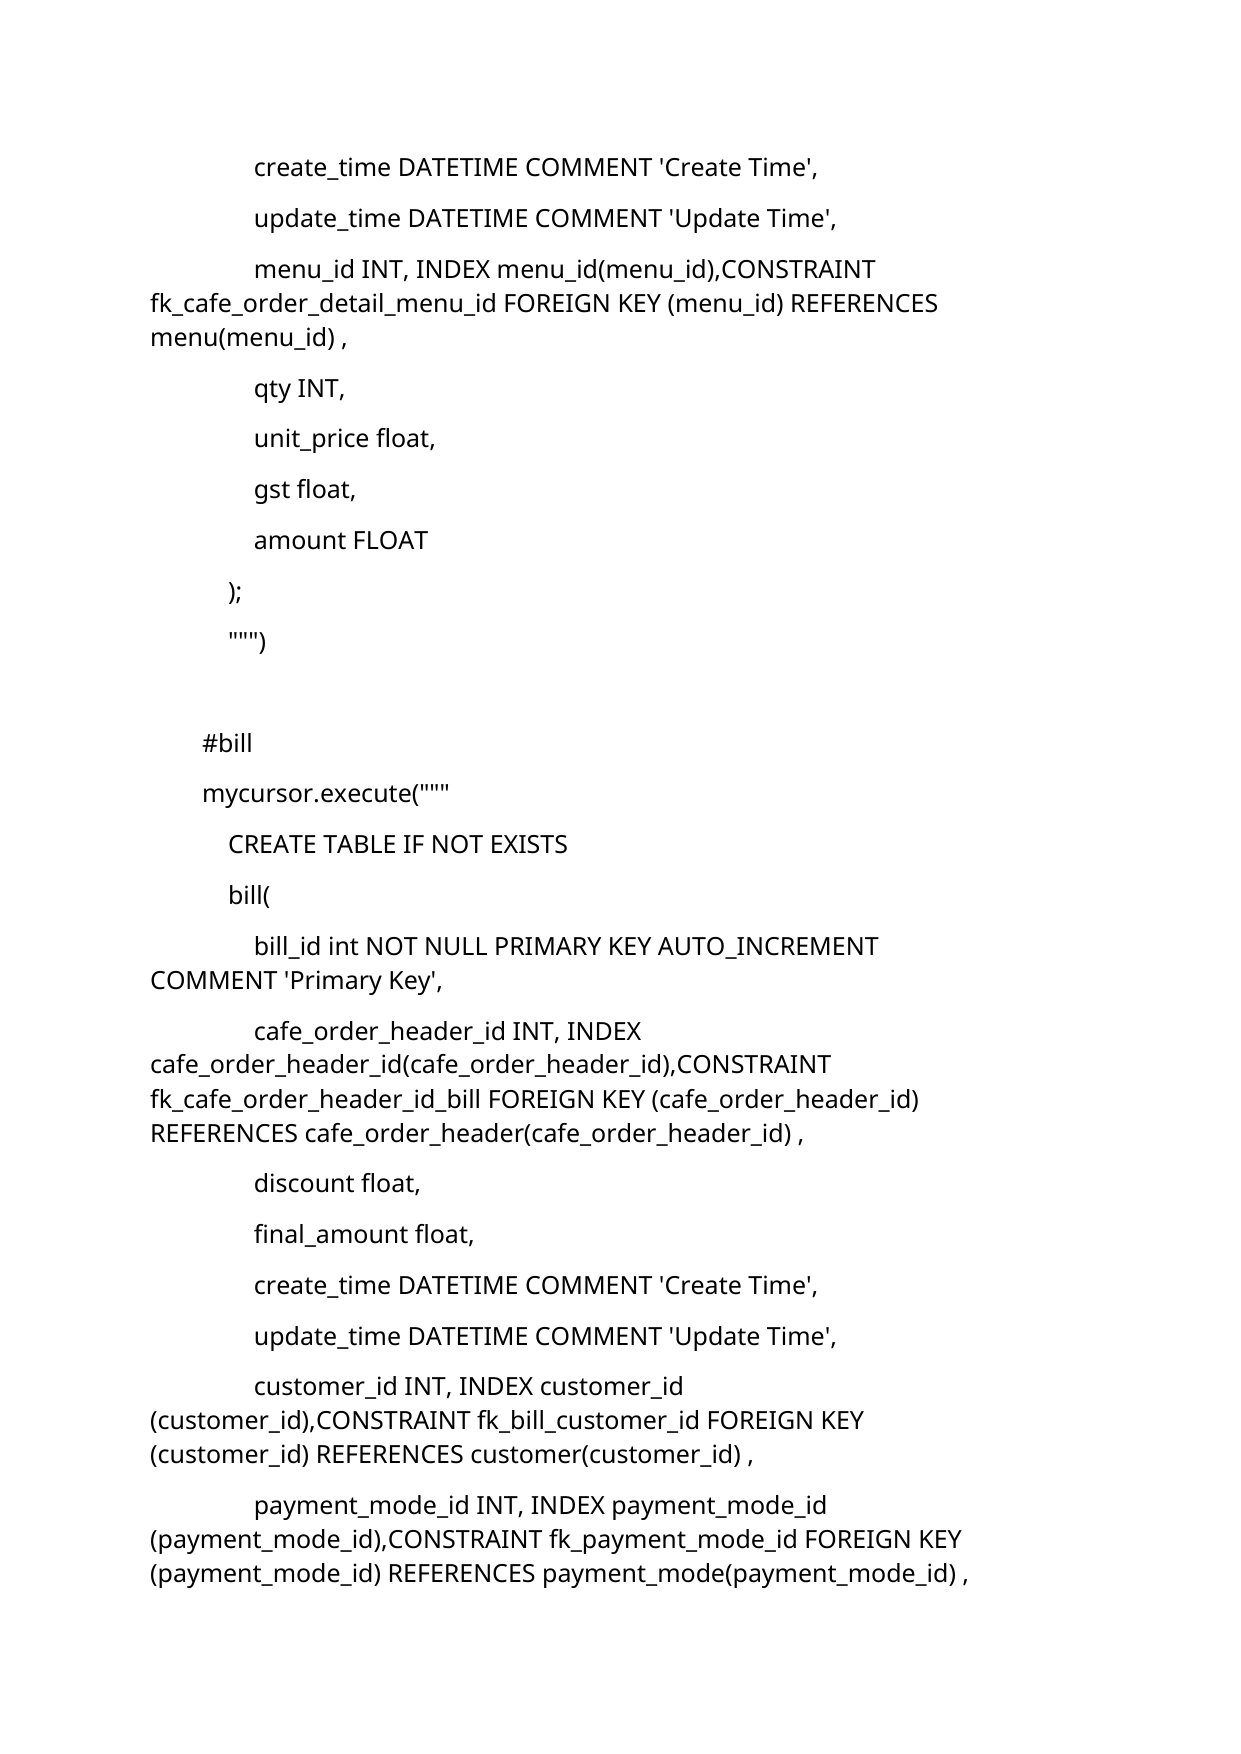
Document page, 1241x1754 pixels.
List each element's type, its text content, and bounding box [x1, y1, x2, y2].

text update_time DATETIME COMMENT 'Update Time', [150, 201, 1006, 235]
text customer_id INT, INDEX customer_id (customer_id),CONSTRAINT fk_bill_customer_id FOREIGN KEY (customer_id) REFERENCES customer(customer_id) , [150, 1369, 1006, 1471]
text update_time DATETIME COMMENT 'Update Time', [150, 1318, 1006, 1352]
text amount FLOAT [150, 522, 1006, 557]
text create_time DATETIME COMMENT 'Create Time', [150, 150, 1006, 184]
text ); [150, 573, 1006, 607]
text payment_mode_id INT, INDEX payment_mode_id (payment_mode_id),CONSTRAINT fk_payment_mode_id FOREIGN KEY (payment_mode_id) REFERENCES payment_mode(payment_mode_id) , [150, 1488, 1006, 1590]
text gst float, [150, 472, 1006, 506]
text unit_price float, [150, 421, 1006, 455]
text discount float, [150, 1166, 1006, 1200]
text menu_id INT, INDEX menu_id(menu_id),CONSTRAINT fk_cafe_order_detail_menu_id FOREIGN KEY (menu_id) REFERENCES menu(menu_id) , [150, 251, 1006, 354]
text #bill [150, 725, 1006, 759]
text """) [150, 624, 1006, 658]
text mycursor.execute(""" [150, 776, 1006, 810]
text create_time DATETIME COMMENT 'Create Time', [150, 1267, 1006, 1302]
text cafe_order_header_id INT, INDEX cafe_order_header_id(cafe_order_header_id),CONSTRAINT fk_cafe_order_header_id_bill FOREIGN KEY (cafe_order_header_id) REFERENCES cafe_order_header(cafe_order_header_id) , [150, 1013, 1006, 1149]
text CREATE TABLE IF NOT EXISTS [150, 827, 1006, 861]
text qty INT, [150, 370, 1006, 404]
text final_amount float, [150, 1217, 1006, 1251]
text bill( [150, 878, 1006, 912]
text bill_id int NOT NULL PRIMARY KEY AUTO_INCREMENT COMMENT 'Primary Key', [150, 928, 1006, 996]
